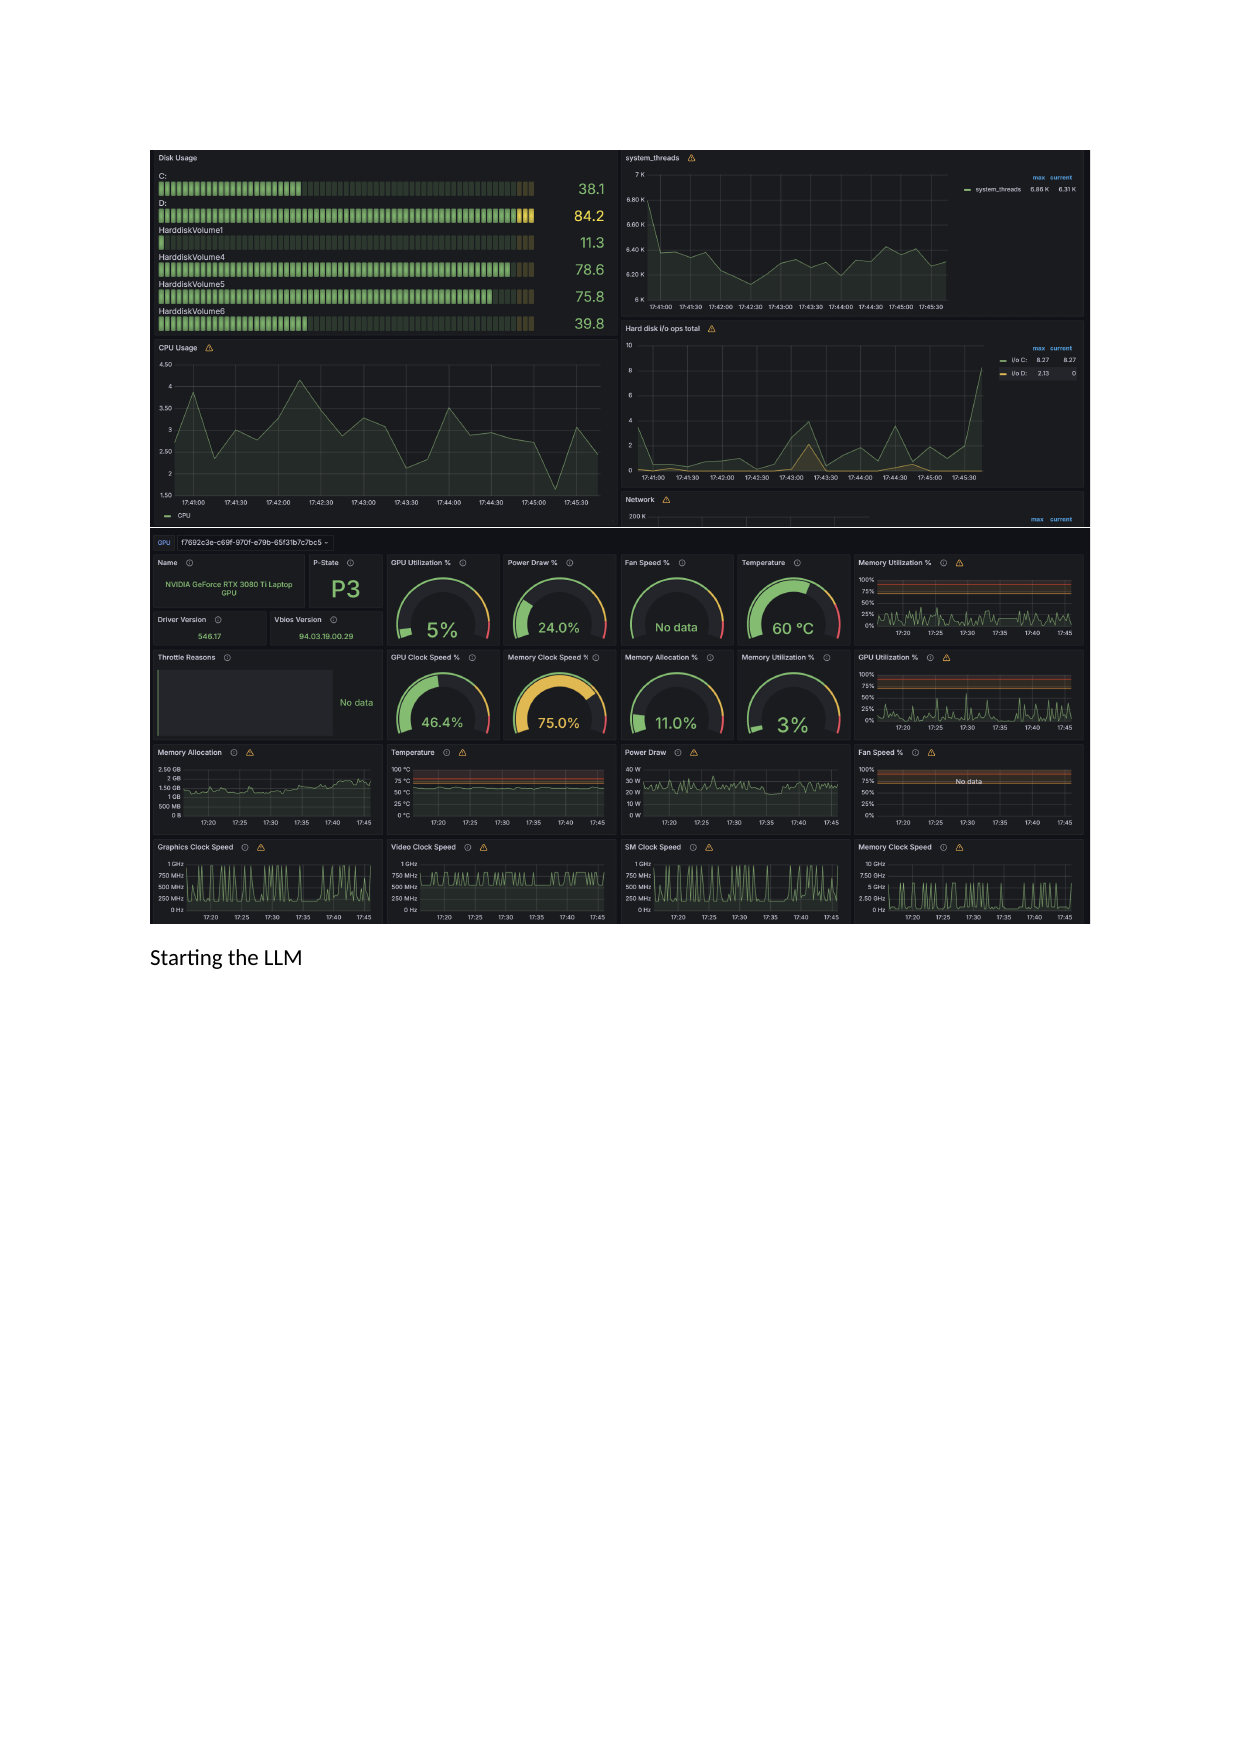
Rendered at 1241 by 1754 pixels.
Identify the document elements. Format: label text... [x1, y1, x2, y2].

picture [150, 528, 1091, 924]
text Starting the LLM [150, 943, 1090, 971]
picture [150, 150, 1091, 527]
